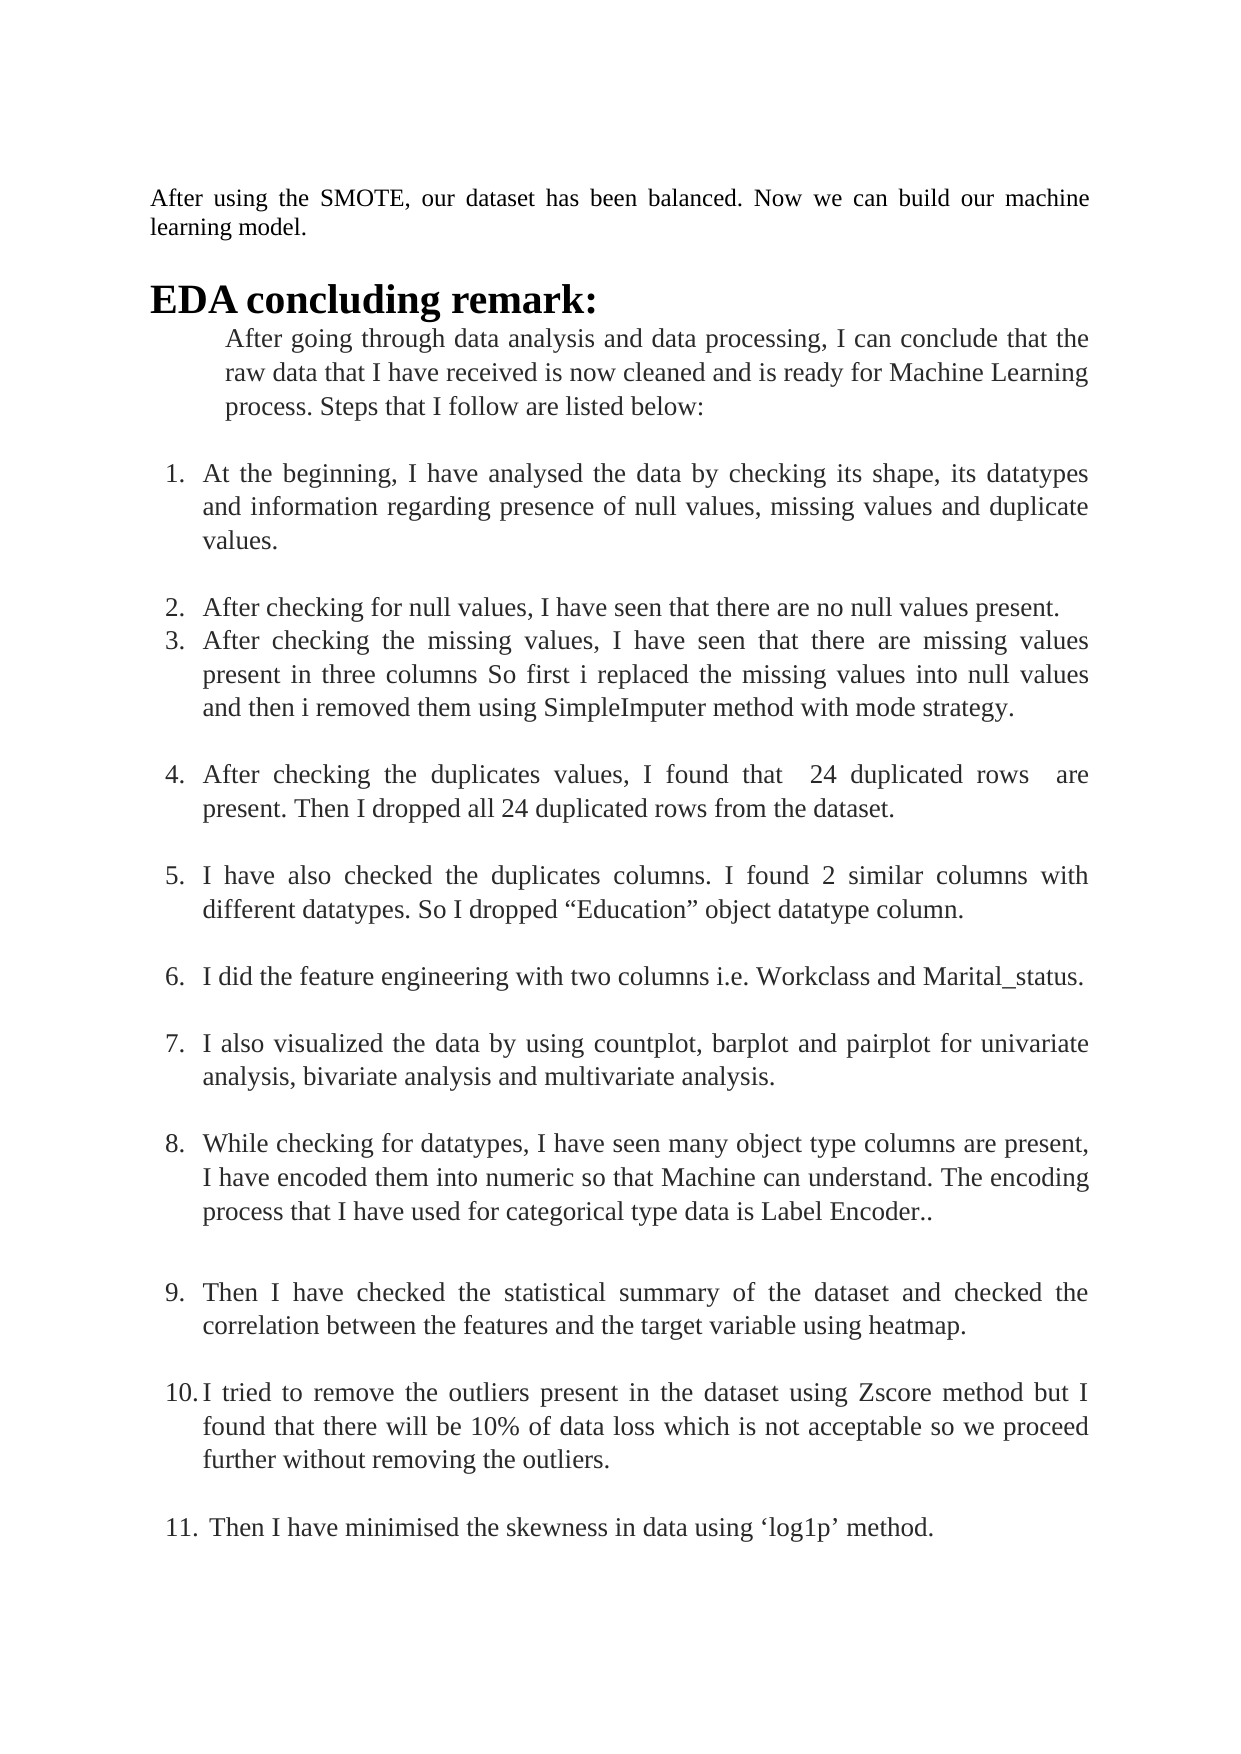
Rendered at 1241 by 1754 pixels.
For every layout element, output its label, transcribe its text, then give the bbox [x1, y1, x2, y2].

list I did the feature engineering with two columns i.e. Workclass and Marital_status. [165, 960, 1090, 991]
list I have also checked the duplicates columns. I found 2 similar columns with different datatypes. So I dropped “Education” object datatype column. [165, 859, 1090, 924]
text After using the SMOTE, our dataset has been balanced. Now we can build our machine learning model. [150, 183, 1090, 241]
list After checking the missing values, I have seen that there are missing values present in three columns So first i replaced the missing values into null values and then i removed them using SimpleImputer method with mode strategy. [165, 624, 1090, 723]
text EDA concluding remark: [150, 274, 1090, 322]
list At the beginning, I have analysed the data by checking its shape, its datatypes and information regarding presence of null values, missing values and duplicate values. [165, 457, 1090, 555]
list After checking the duplicates values, I found that 24 duplicated rows are present. Then I dropped all 24 duplicated rows from the dataset. [165, 758, 1090, 823]
list I tried to remove the outliers present in the dataset using Zscore method but I found that there will be 10% of data loss which is not acceptable so we proceed further without removing the outliers. [165, 1377, 1090, 1475]
list Then I have minimised the skewness in data using ‘log1p’ method. [165, 1511, 1090, 1542]
list I also visualized the data by using countplot, barplot and pairplot for univariate analysis, bivariate analysis and multivariate analysis. [165, 1027, 1090, 1092]
list After going through data analysis and data processing, I can conclude that the raw data that I have received is now cleaned and is ready for Machine Learning process. Steps that I follow are listed below: [225, 322, 1090, 421]
list After checking for null values, I have seen that there are no null values present. [165, 591, 1090, 622]
list While checking for datatypes, I have seen many object type columns are present, I have encoded them into numeric so that Machine can understand. The encoding process that I have used for categorical type data is Label Encoder.. [165, 1127, 1090, 1226]
list Then I have checked the statistical summary of the dataset and checked the correlation between the features and the target variable using heatmap. [165, 1276, 1090, 1341]
